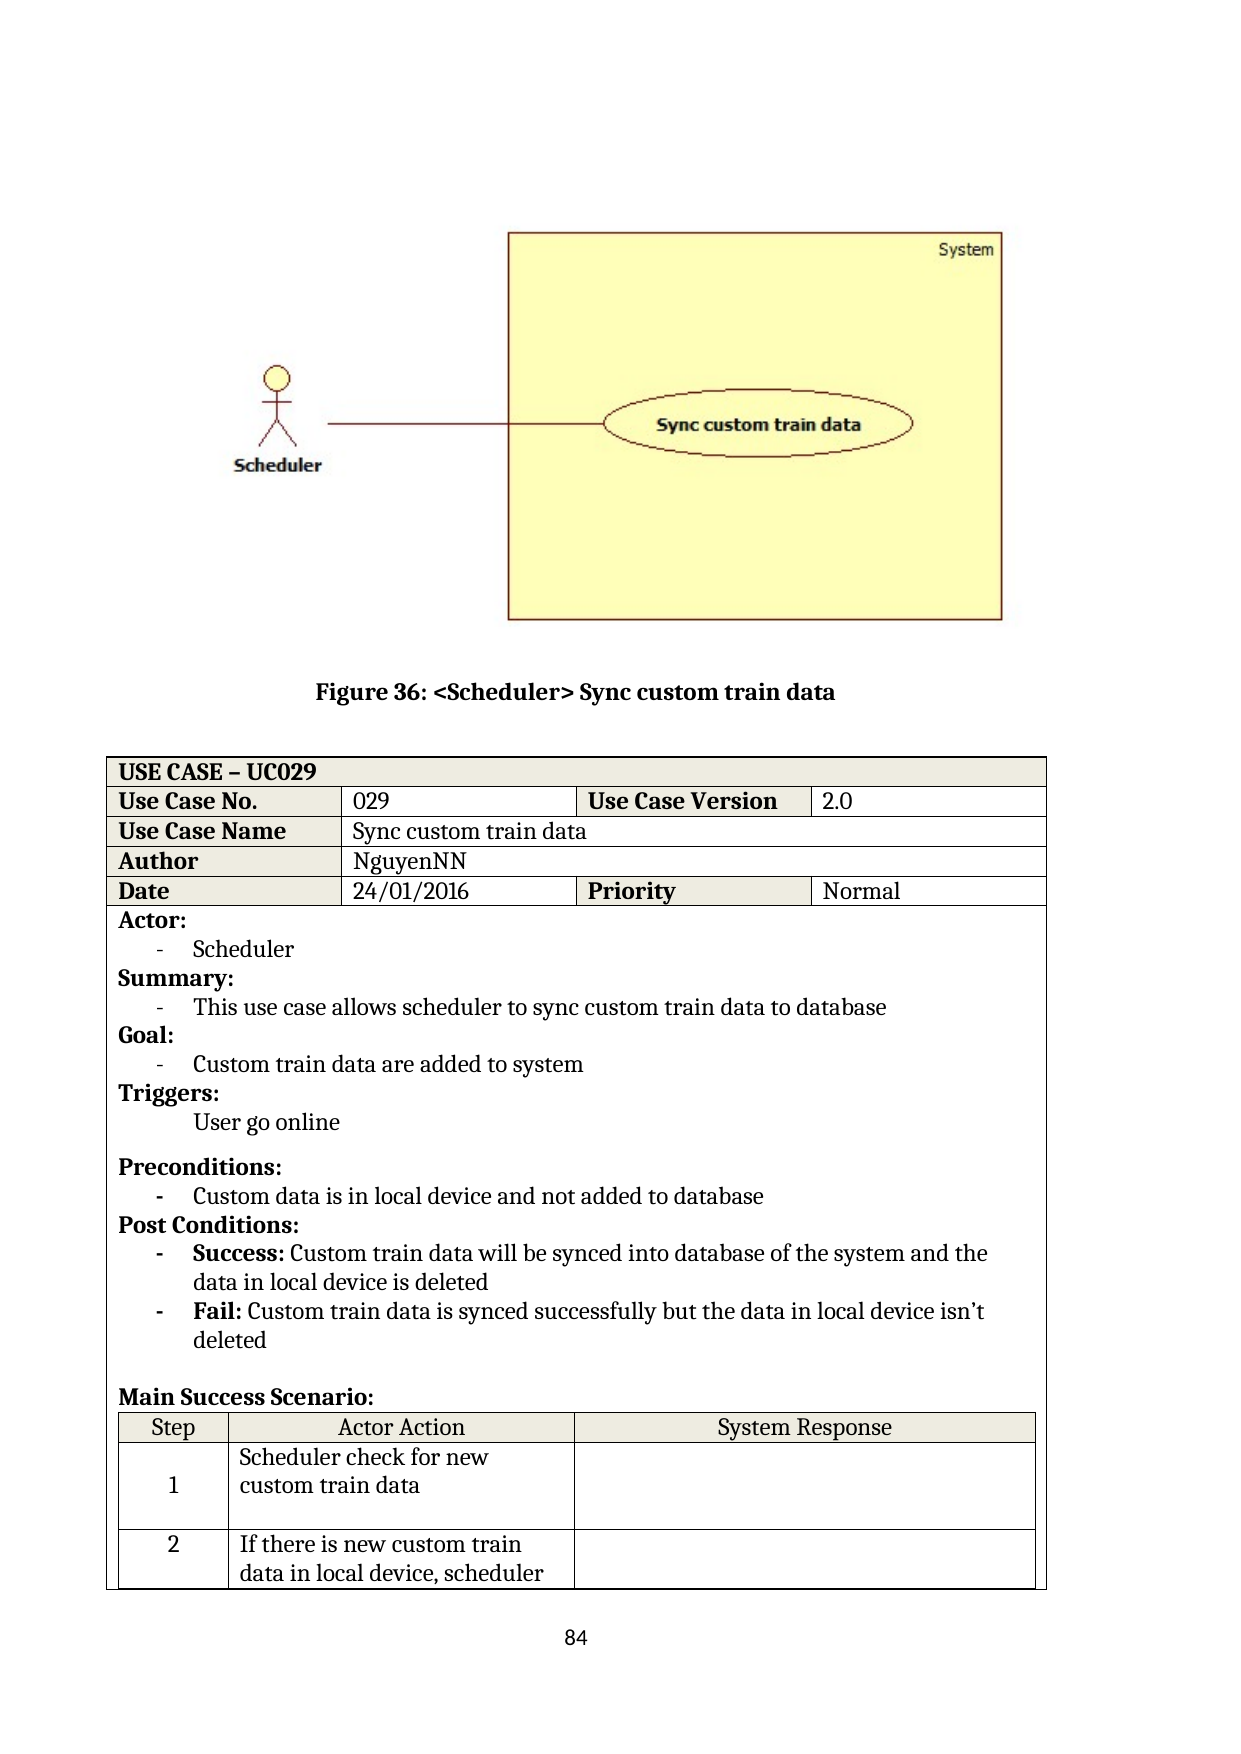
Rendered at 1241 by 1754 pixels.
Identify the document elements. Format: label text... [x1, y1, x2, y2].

text Figure 36: <Scheduler> Sync custom train data [118, 678, 1033, 707]
table_cell Normal [812, 877, 1046, 905]
table_cell Date [107, 877, 341, 905]
table_header USE CASE – UC029 [107, 758, 1046, 786]
table_cell Priority [577, 877, 811, 905]
table_cell NguyenNN [342, 847, 1046, 876]
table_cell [107, 906, 1046, 1588]
table_cell Use Case No. [107, 787, 341, 816]
table_cell 029 [342, 787, 576, 816]
table_cell Author [107, 847, 341, 876]
table_cell Sync custom train data [342, 817, 1046, 846]
picture [195, 201, 1034, 652]
table_cell Use Case Version [577, 787, 811, 816]
table_cell 2.0 [812, 787, 1046, 816]
table_cell Use Case Name [107, 817, 341, 846]
table_cell 24/01/2016 [342, 877, 576, 905]
